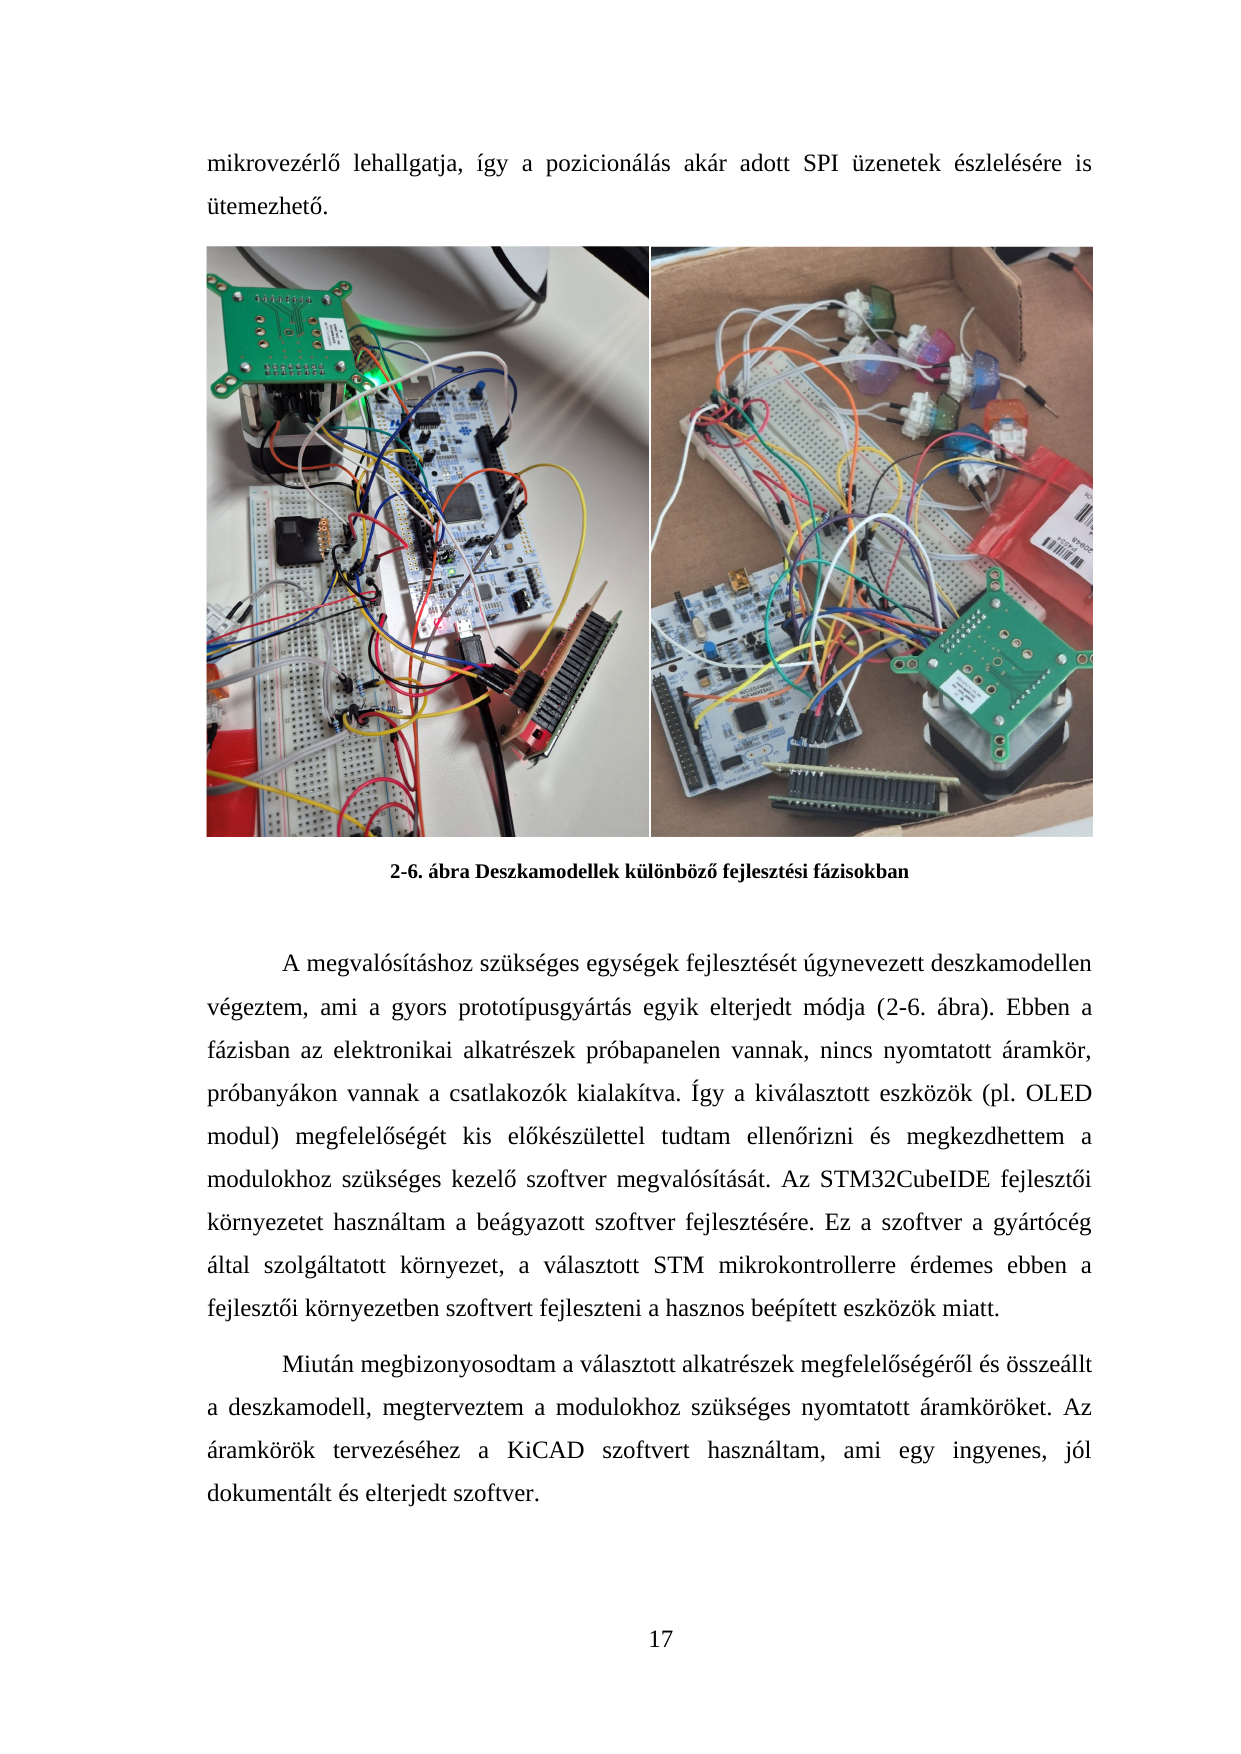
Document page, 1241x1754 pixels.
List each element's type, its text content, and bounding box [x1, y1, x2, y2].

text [207, 148, 1092, 219]
picture [651, 247, 1093, 836]
text Miután megbizonyosodtam a választott alkatrészek megfelelőségéről és összeállt a deszkamodell, megterveztem a modulokhoz szükséges nyomtatott áramköröket. Az áramkörök tervezéséhez a KiCAD szoftvert használtam, ami egy ingyenes, jól dokumentált és elterjedt szoftver. [207, 1349, 1092, 1507]
picture [207, 247, 649, 836]
